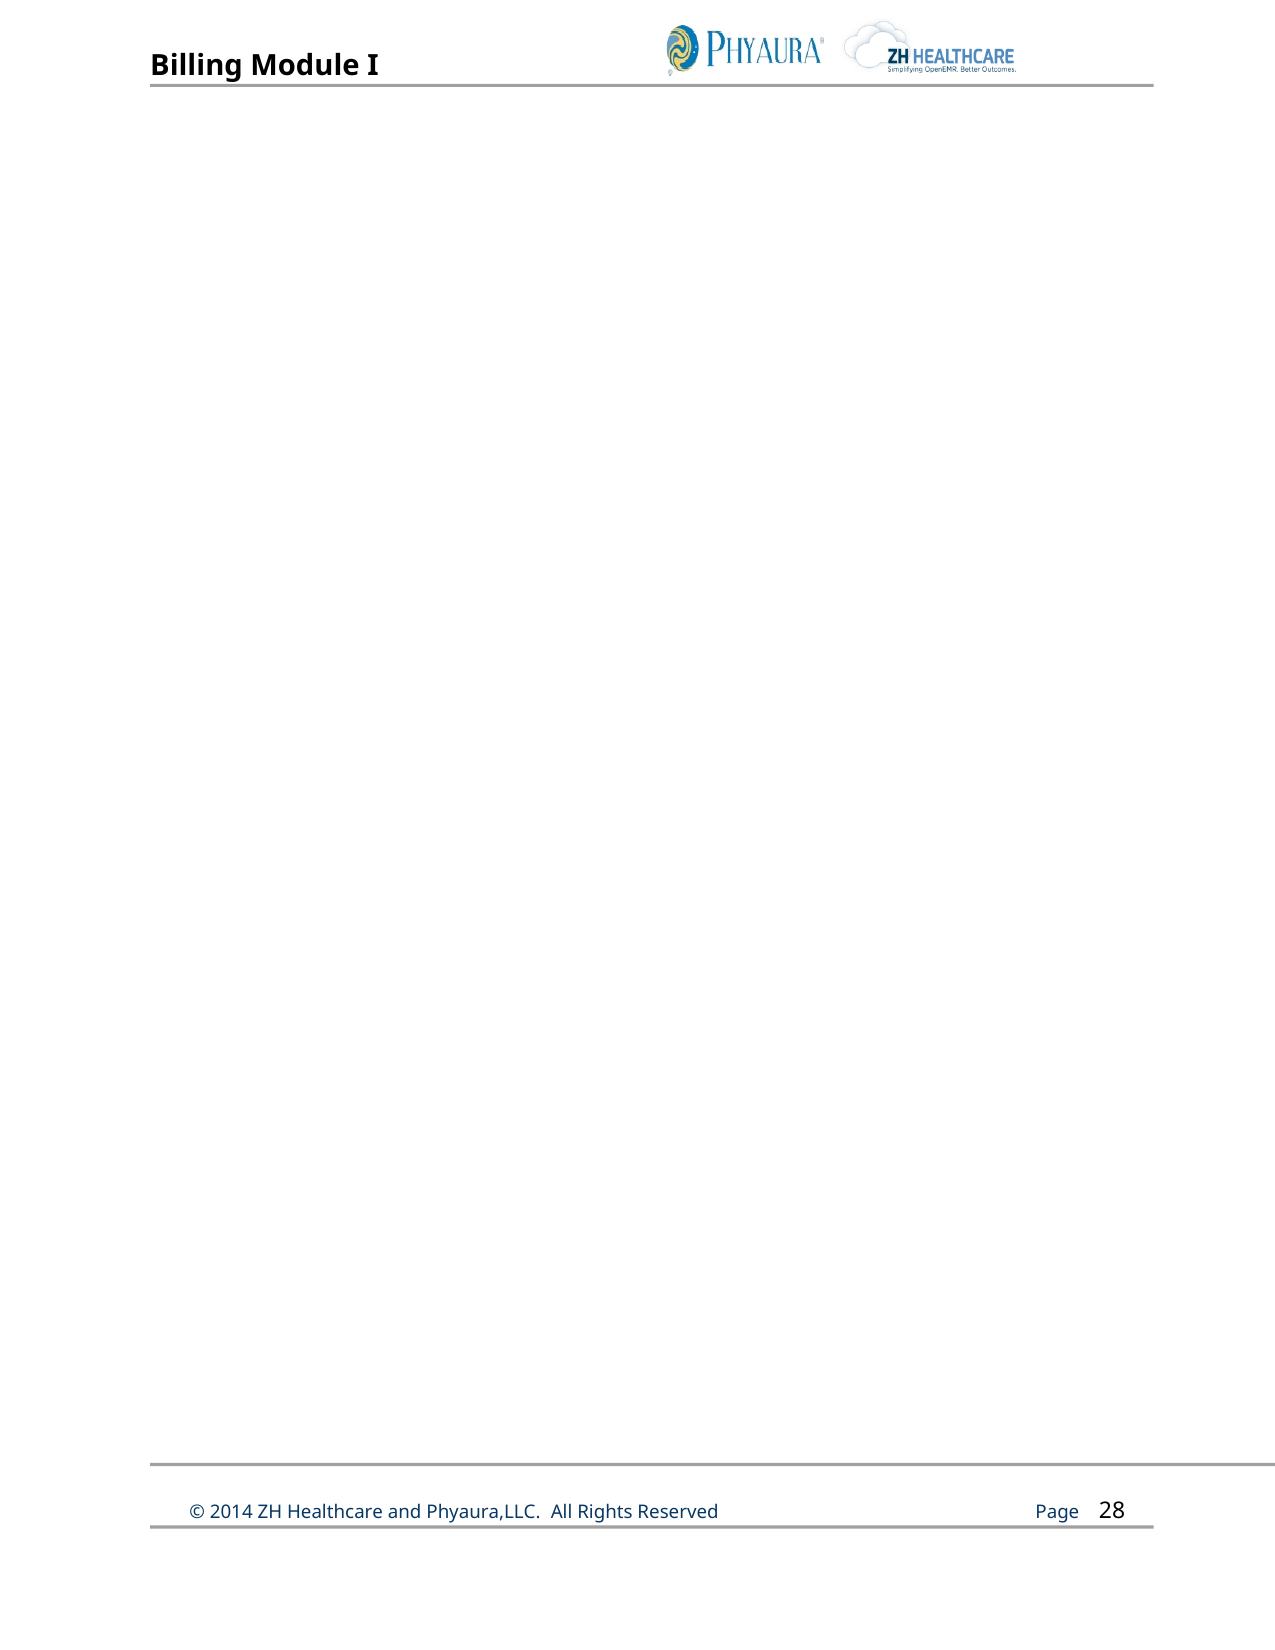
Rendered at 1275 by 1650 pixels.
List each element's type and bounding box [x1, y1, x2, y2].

picture [839, 18, 1019, 76]
picture [666, 25, 824, 76]
